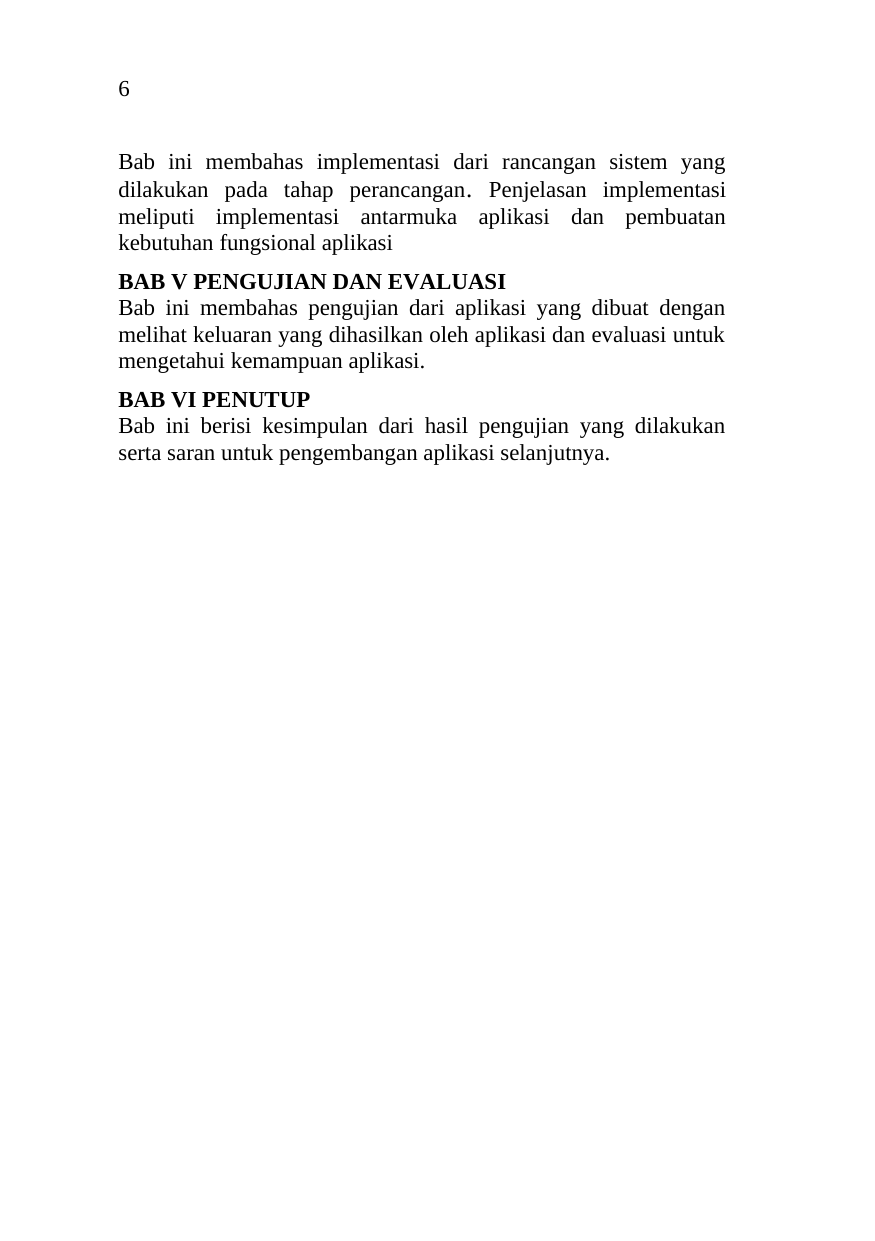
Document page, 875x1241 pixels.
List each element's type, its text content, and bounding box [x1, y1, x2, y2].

text Bab ini berisi kesimpulan dari hasil pengujian yang dilakukan serta saran untuk pengembangan aplikasi selanjutnya. [118, 412, 726, 465]
text Bab ini membahas implementasi dari rancangan sistem yang dilakukan pada tahap perancangan. Penjelasan implementasi meliputi implementasi antarmuka aplikasi dan pembuatan kebutuhan fungsional aplikasi [118, 148, 726, 256]
text Bab ini membahas pengujian dari aplikasi yang dibuat dengan melihat keluaran yang dihasilkan oleh aplikasi dan evaluasi untuk mengetahui kemampuan aplikasi. [118, 294, 726, 373]
text BAB V PENGUJIAN DAN EVALUASI [118, 268, 726, 294]
text BAB VI PENUTUP [118, 386, 726, 412]
